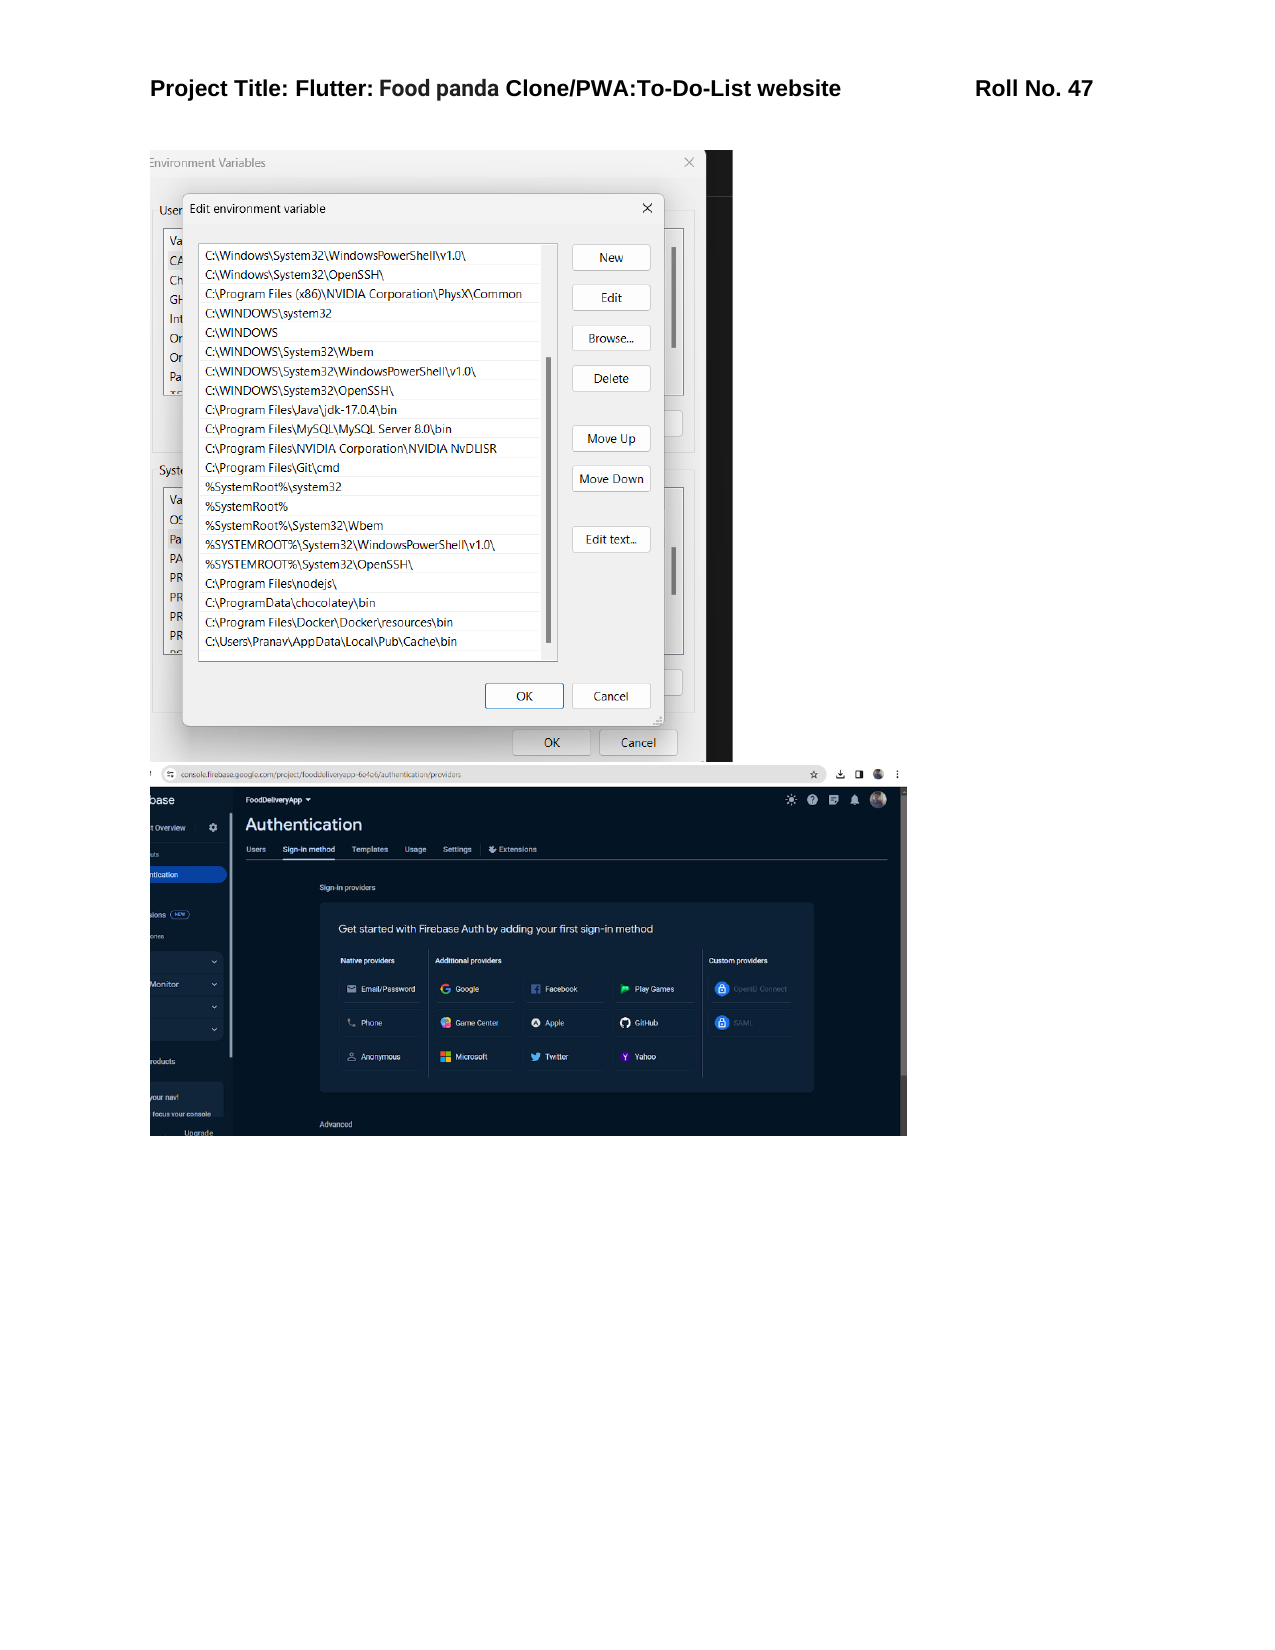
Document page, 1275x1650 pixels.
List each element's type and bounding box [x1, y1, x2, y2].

picture [150, 150, 733, 762]
picture [150, 765, 907, 1136]
